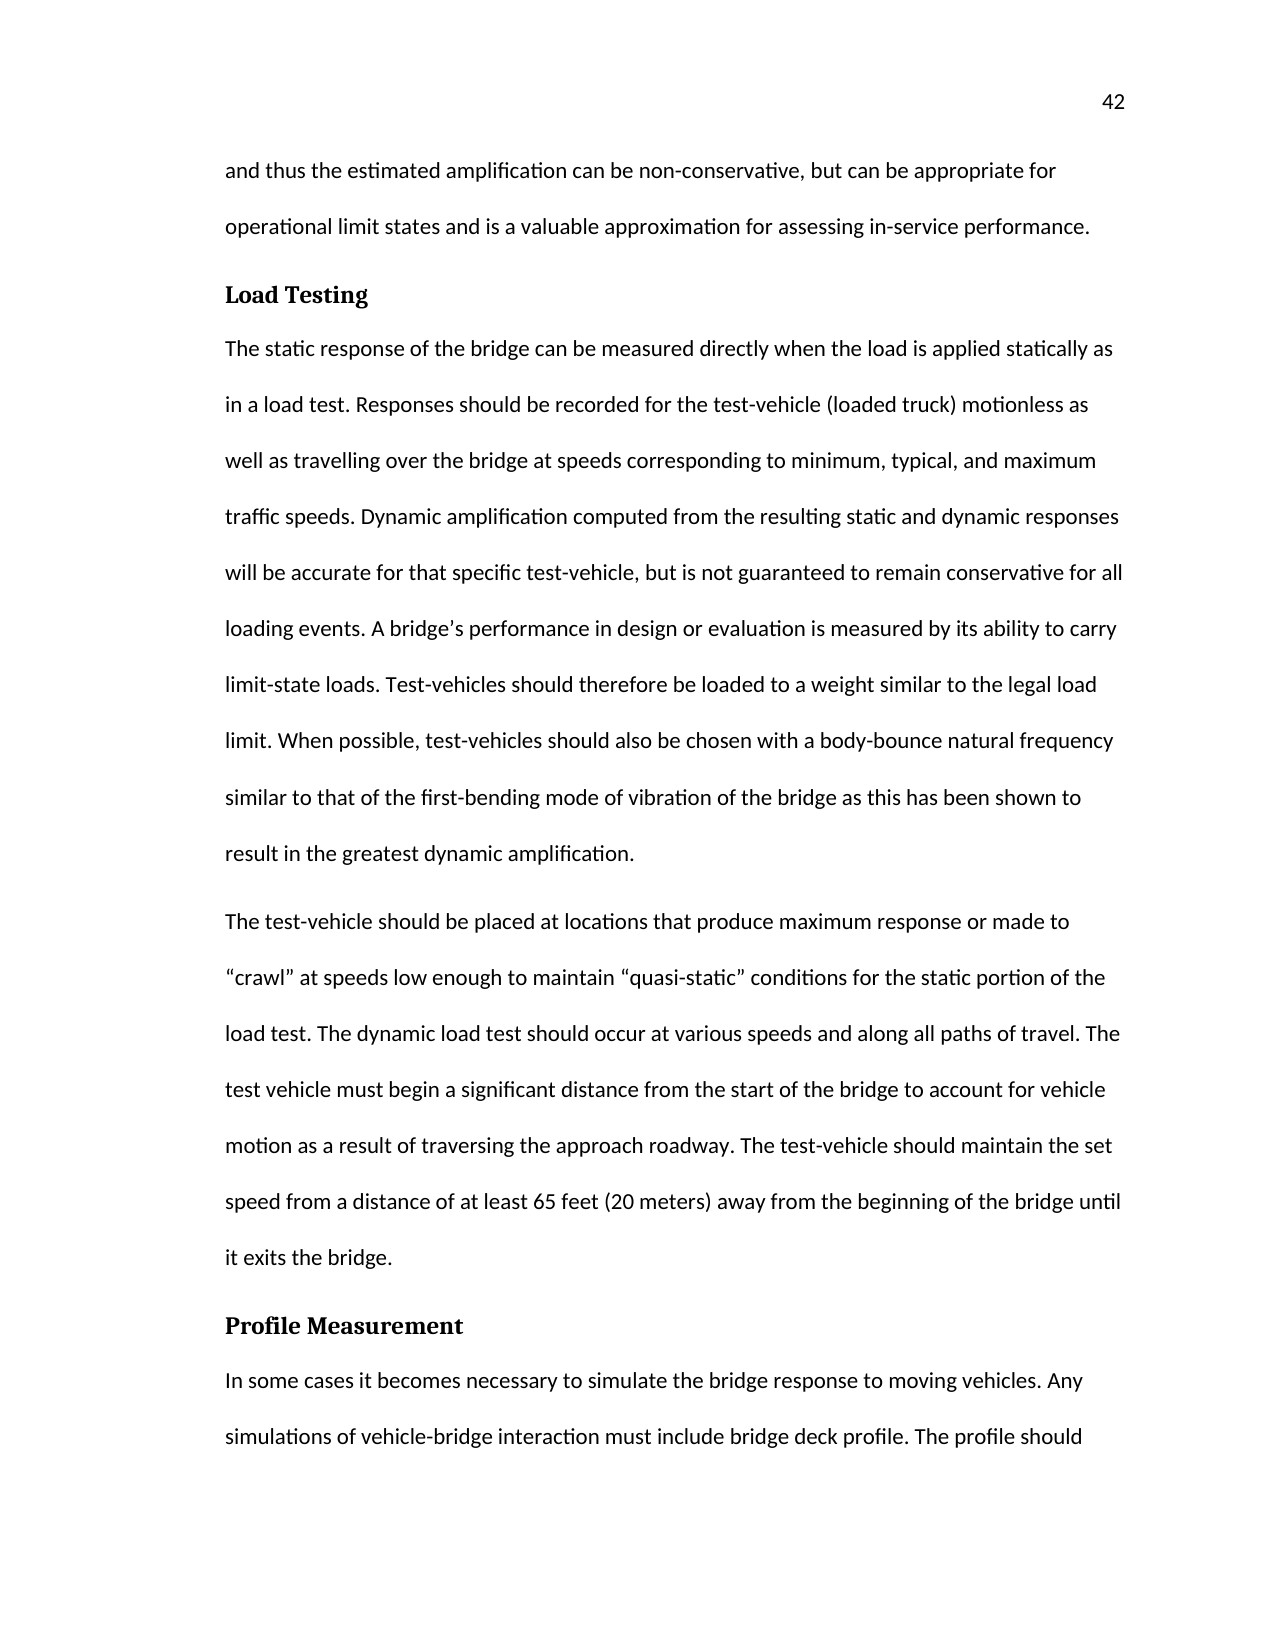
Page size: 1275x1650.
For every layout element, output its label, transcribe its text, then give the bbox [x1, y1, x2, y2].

text The test-vehicle should be placed at locations that produce maximum response or made to “crawl” at speeds low enough to maintain “quasi-static” conditions for the static portion of the load test. The dynamic load test should occur at various speeds and along all paths of travel. The test vehicle must begin a significant distance from the start of the bridge to account for vehicle motion as a result of traversing the approach roadway. The test-vehicle should maintain the set speed from a distance of at least 65 feet (20 meters) away from the beginning of the bridge until it exits the bridge. [225, 907, 1125, 1272]
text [225, 1366, 1125, 1450]
subtitle Load Testing [225, 281, 1125, 309]
subtitle Profile Measurement [225, 1312, 1125, 1341]
text The static response of the bridge can be measured directly when the load is applied statically as in a load test. Responses should be recorded for the test-vehicle (loaded truck) motionless as well as travelling over the bridge at speeds corresponding to minimum, typical, and maximum traffic speeds. Dynamic amplification computed from the resulting static and dynamic responses will be accurate for that specific test-vehicle, but is not guaranteed to remain conservative for all loading events. A bridge’s performance in design or evaluation is measured by its ability to carry limit-state loads. Test-vehicles should therefore be loaded to a weight similar to the legal load limit. When possible, test-vehicles should also be chosen with a body-bounce natural frequency similar to that of the first-bending mode of vibration of the bridge as this has been shown to result in the greatest dynamic amplification. [225, 334, 1125, 867]
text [225, 156, 1125, 240]
